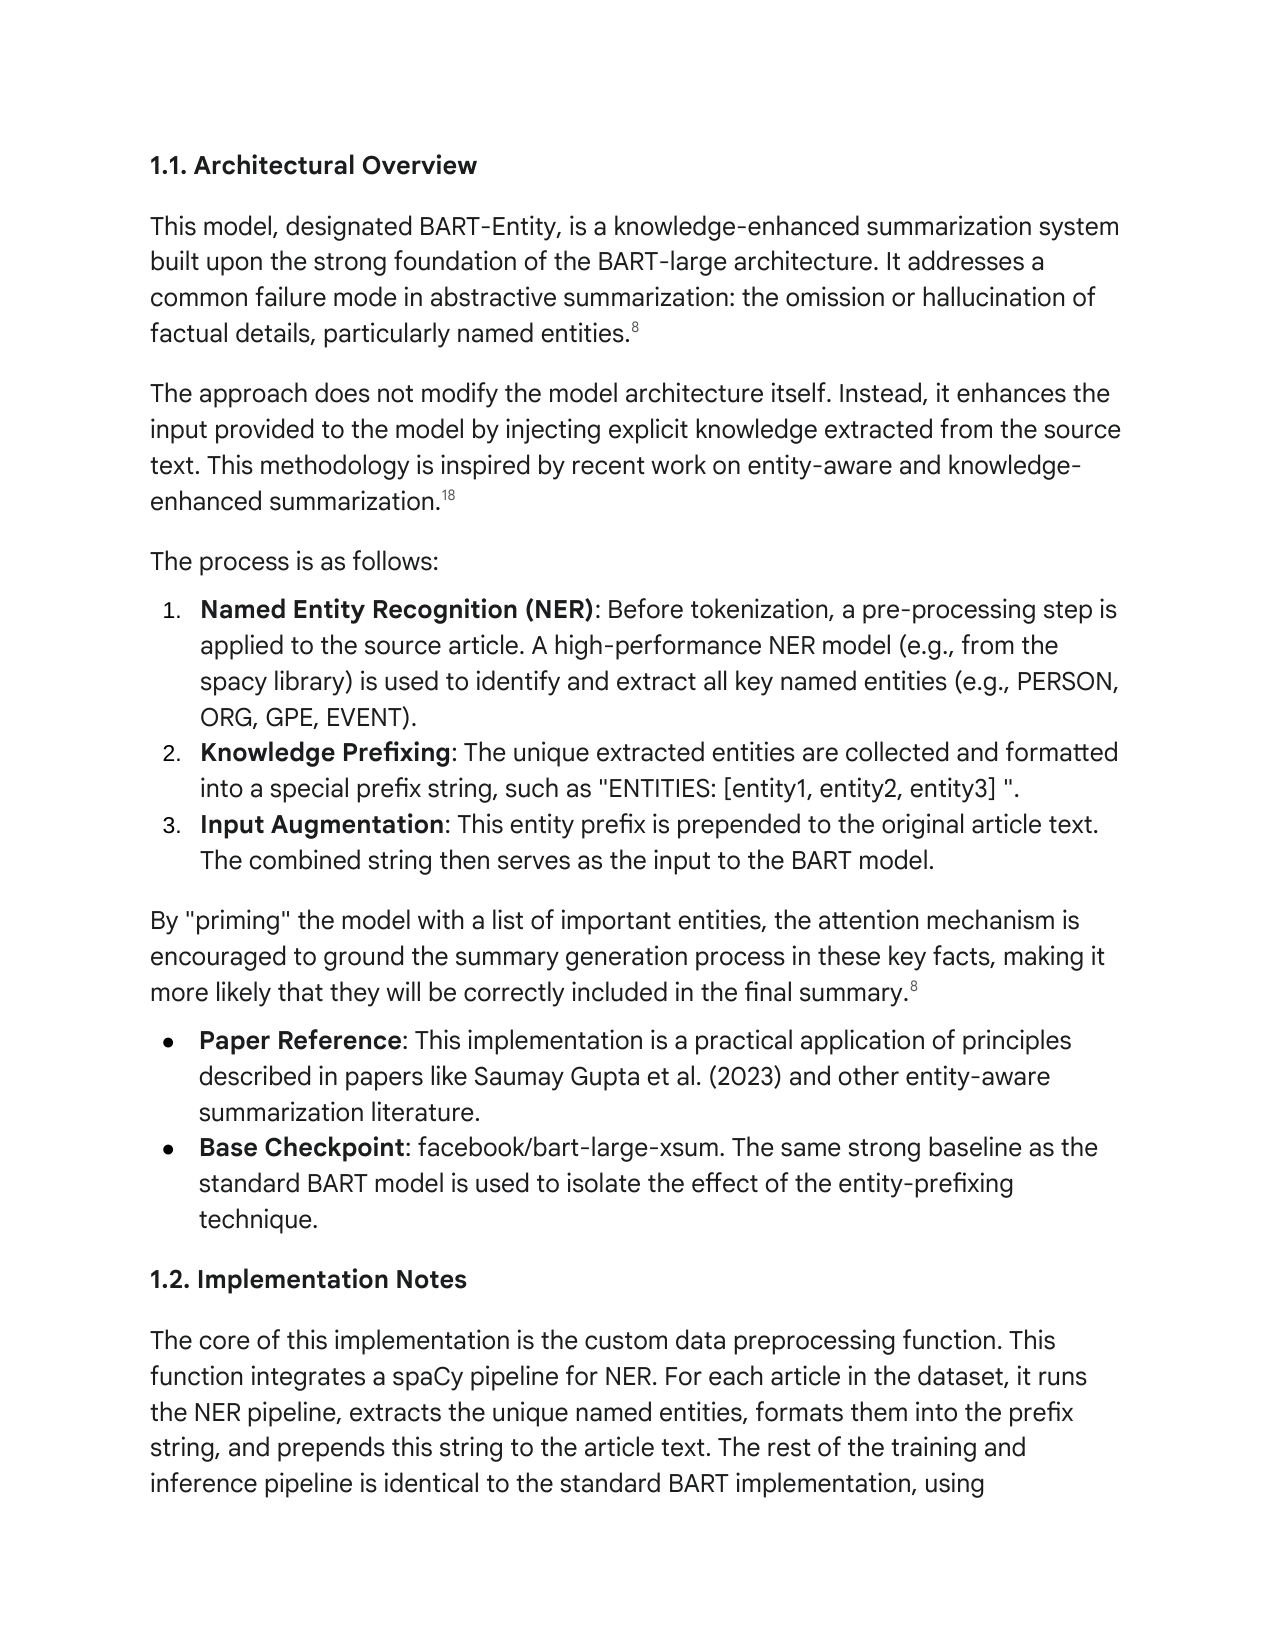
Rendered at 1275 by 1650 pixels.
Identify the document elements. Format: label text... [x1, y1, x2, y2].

list Knowledge Prefixing: The unique extracted entities are collected and formatted into a special prefix string, such as "ENTITIES: [entity1, entity2, entity3] ". [162, 738, 1125, 805]
list Paper Reference: This implementation is a practical application of principles described in papers like Saumay Gupta et al. (2023) and other entity-aware summarization literature. [161, 1025, 1125, 1128]
text This model, designated BART-Entity, is a knowledge-enhanced summarization system built upon the strong foundation of the BART-large architecture. It addresses a common failure mode in abstractive summarization: the omission or hallucination of factual details, particularly named entities.8 [150, 211, 1125, 349]
text The process is as follows: [150, 547, 1125, 578]
text 1.1. Architectural Overview [150, 150, 1125, 181]
text 1.2. Implementation Notes [150, 1265, 1125, 1296]
list Named Entity Recognition (NER): Before tokenization, a pre-processing step is applied to the source article. A high-performance NER model (e.g., from the spacy library) is used to identify and extract all key named entities (e.g., PERSON, ORG, GPE, EVENT). [162, 595, 1125, 733]
text By "priming" the model with a list of important entities, the attention mechanism is encouraged to ground the summary generation process in these key facts, making it more likely that they will be correctly included in the final summary.8 [150, 906, 1125, 1008]
list Base Checkpoint: facebook/bart-large-xsum. The same strong baseline as the standard BART model is used to isolate the effect of the entity-prefixing technique. [161, 1132, 1125, 1235]
text The approach does not modify the model architecture itself. Instead, it enhances the input provided to the model by injecting explicit knowledge extracted from the source text. This methodology is inspired by recent work on entity-aware and knowledge-enhanced summarization.18 [150, 379, 1125, 517]
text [150, 1325, 1125, 1500]
list Input Augmentation: This entity prefix is prepended to the original article text. The combined string then serves as the input to the BART model. [162, 809, 1125, 876]
